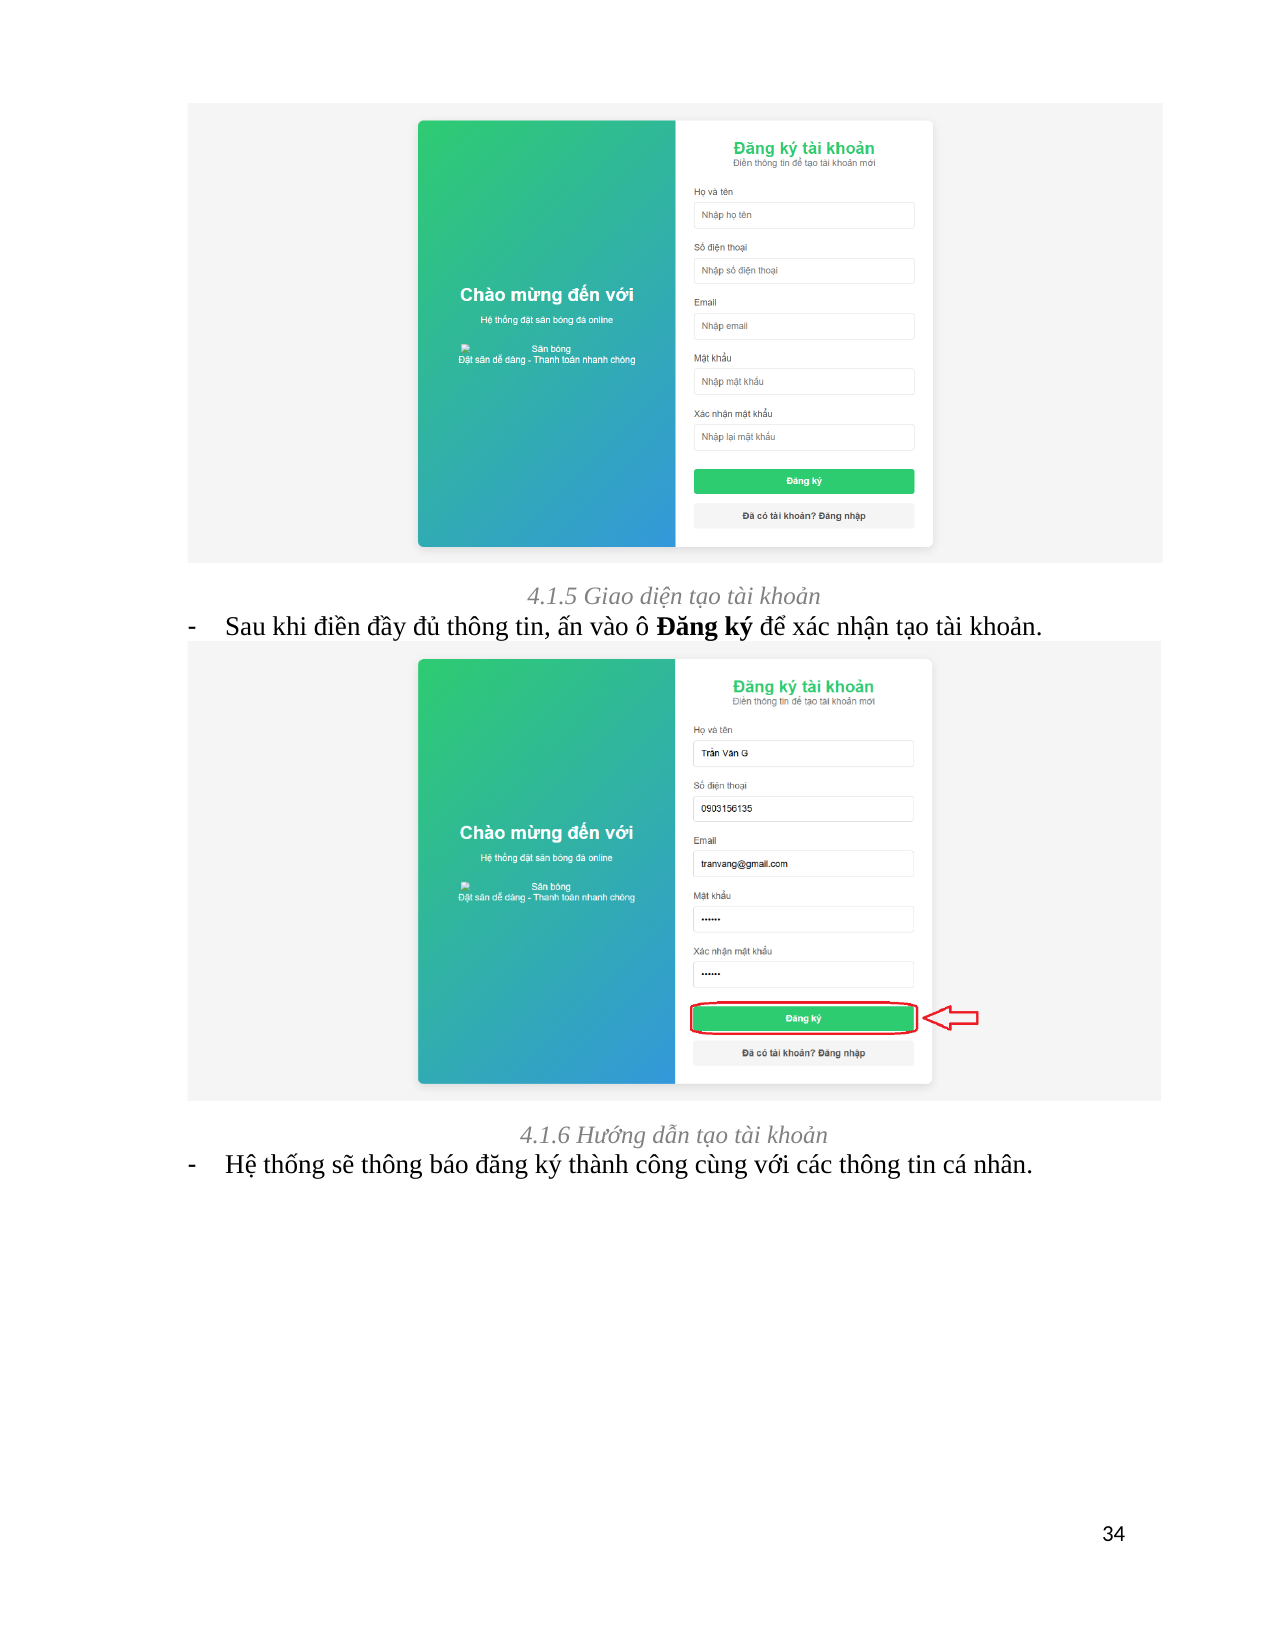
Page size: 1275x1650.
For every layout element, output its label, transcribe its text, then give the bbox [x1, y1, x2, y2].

text 4.1.5 Giao diện tạo tài khoản [225, 581, 1125, 610]
text 4.1.6 Hướng dẫn tạo tài khoản [225, 1120, 1125, 1148]
list Hệ thống sẽ thông báo đăng ký thành công cùng với các thông tin cá nhân. [187, 1148, 1125, 1180]
picture [187, 641, 1162, 1101]
picture [187, 103, 1163, 563]
list Sau khi điền đầy đủ thông tin, ấn vào ô Đăng ký để xác nhận tạo tài khoản. [187, 610, 1125, 641]
